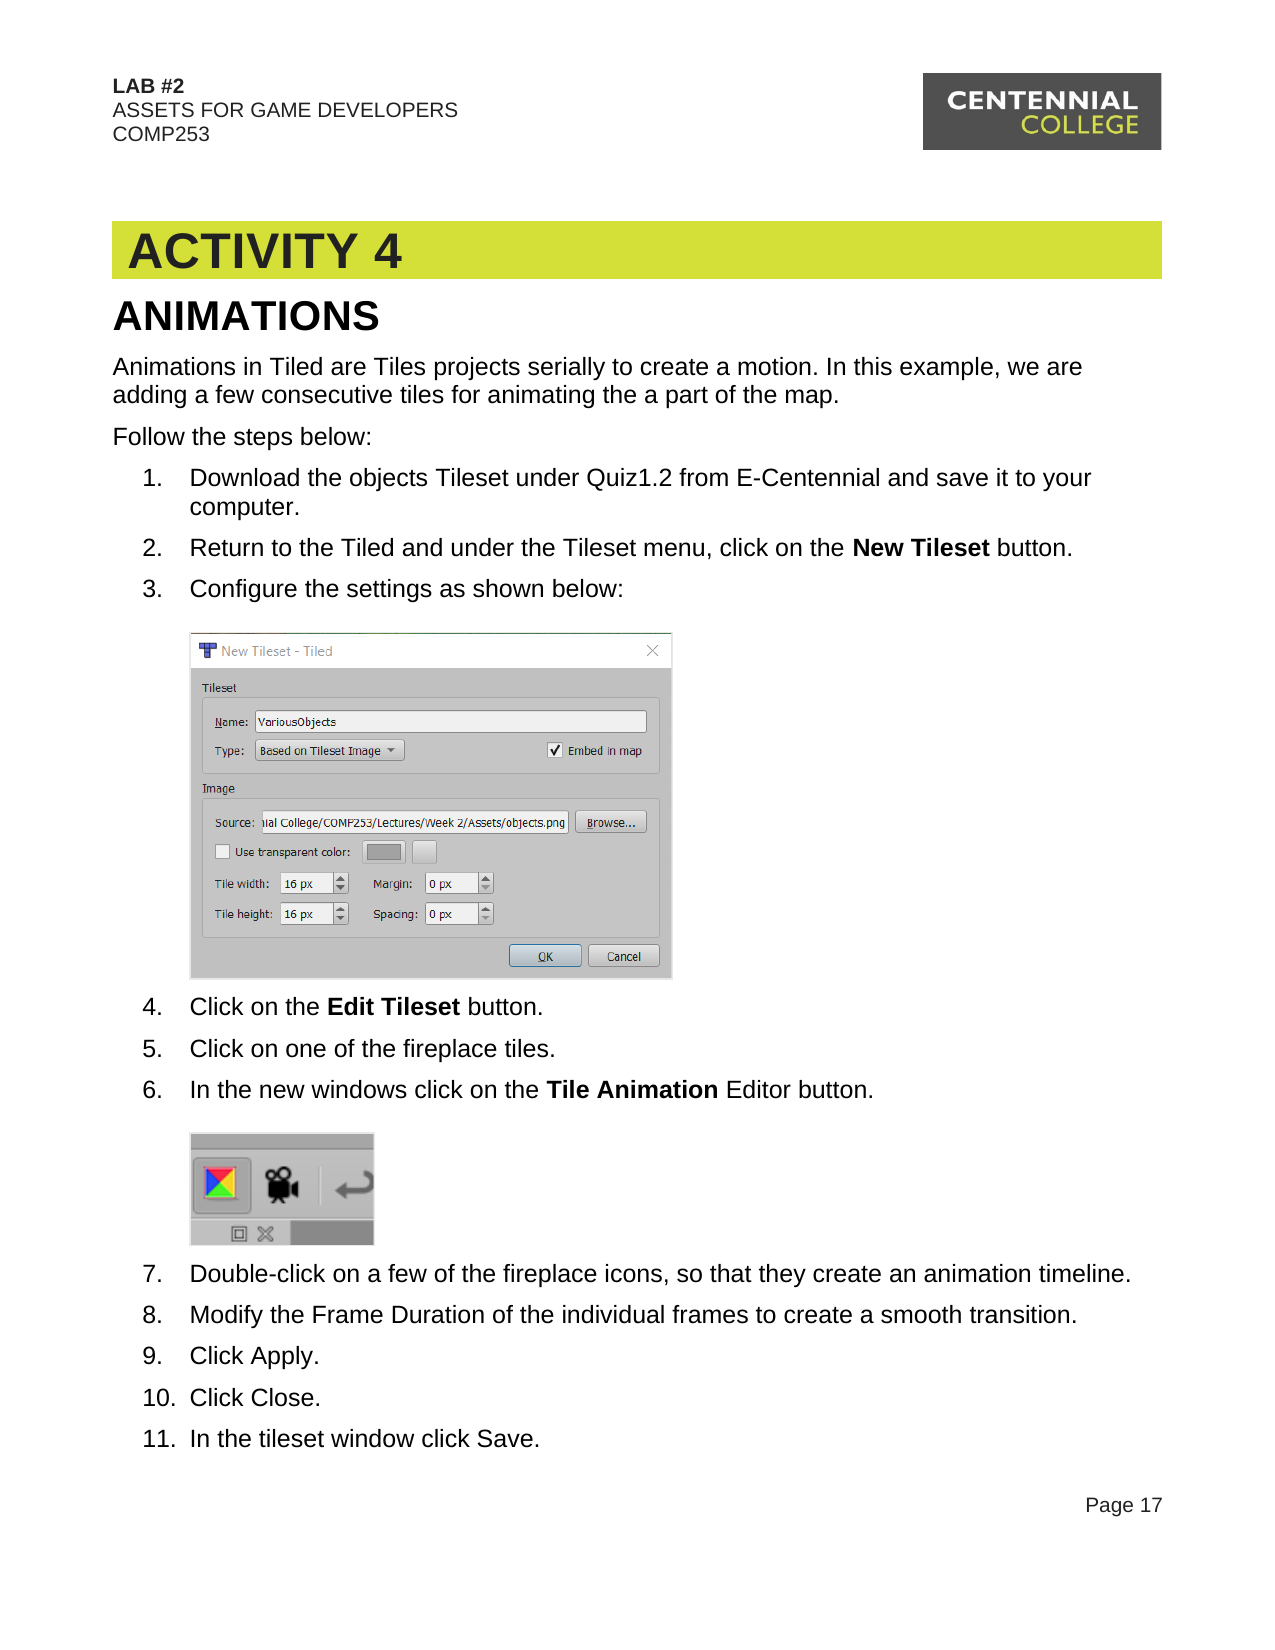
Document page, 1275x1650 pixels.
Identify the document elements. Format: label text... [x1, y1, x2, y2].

list Click on the Edit Tileset button. [142, 992, 1162, 1021]
list Click on one of the fireplace tiles. [142, 1033, 1162, 1062]
list In the tileset window click Save. [142, 1424, 1162, 1453]
subtitle ANIMATIONS [112, 291, 1162, 339]
list Click Apply. [142, 1341, 1162, 1370]
list Download the objects Tileset under Quiz1.2 from E-Centennial and save it to your computer. [142, 463, 1162, 521]
picture [923, 73, 1162, 150]
list Return to the Tiled and under the Tileset menu, click on the New Tileset button. [142, 533, 1162, 562]
text Animations in Tiled are Tiles projects serially to create a motion. In this example, we are adding a few consecutive tiles for animating the a part of the map. [112, 352, 1162, 409]
list Modify the Frame Duration of the individual frames to create a smooth transition. [142, 1300, 1162, 1329]
subtitle ACTIVITY 4 [112, 221, 1162, 279]
picture [191, 1134, 374, 1245]
picture [191, 633, 672, 978]
list In the new windows click on the Tile Animation Editor button. [142, 1075, 1162, 1246]
list Click Close. [142, 1383, 1162, 1411]
text Follow the steps below: [112, 422, 1162, 451]
list Double-click on a few of the fireplace icons, so that they create an animation timeline. [142, 1259, 1162, 1288]
